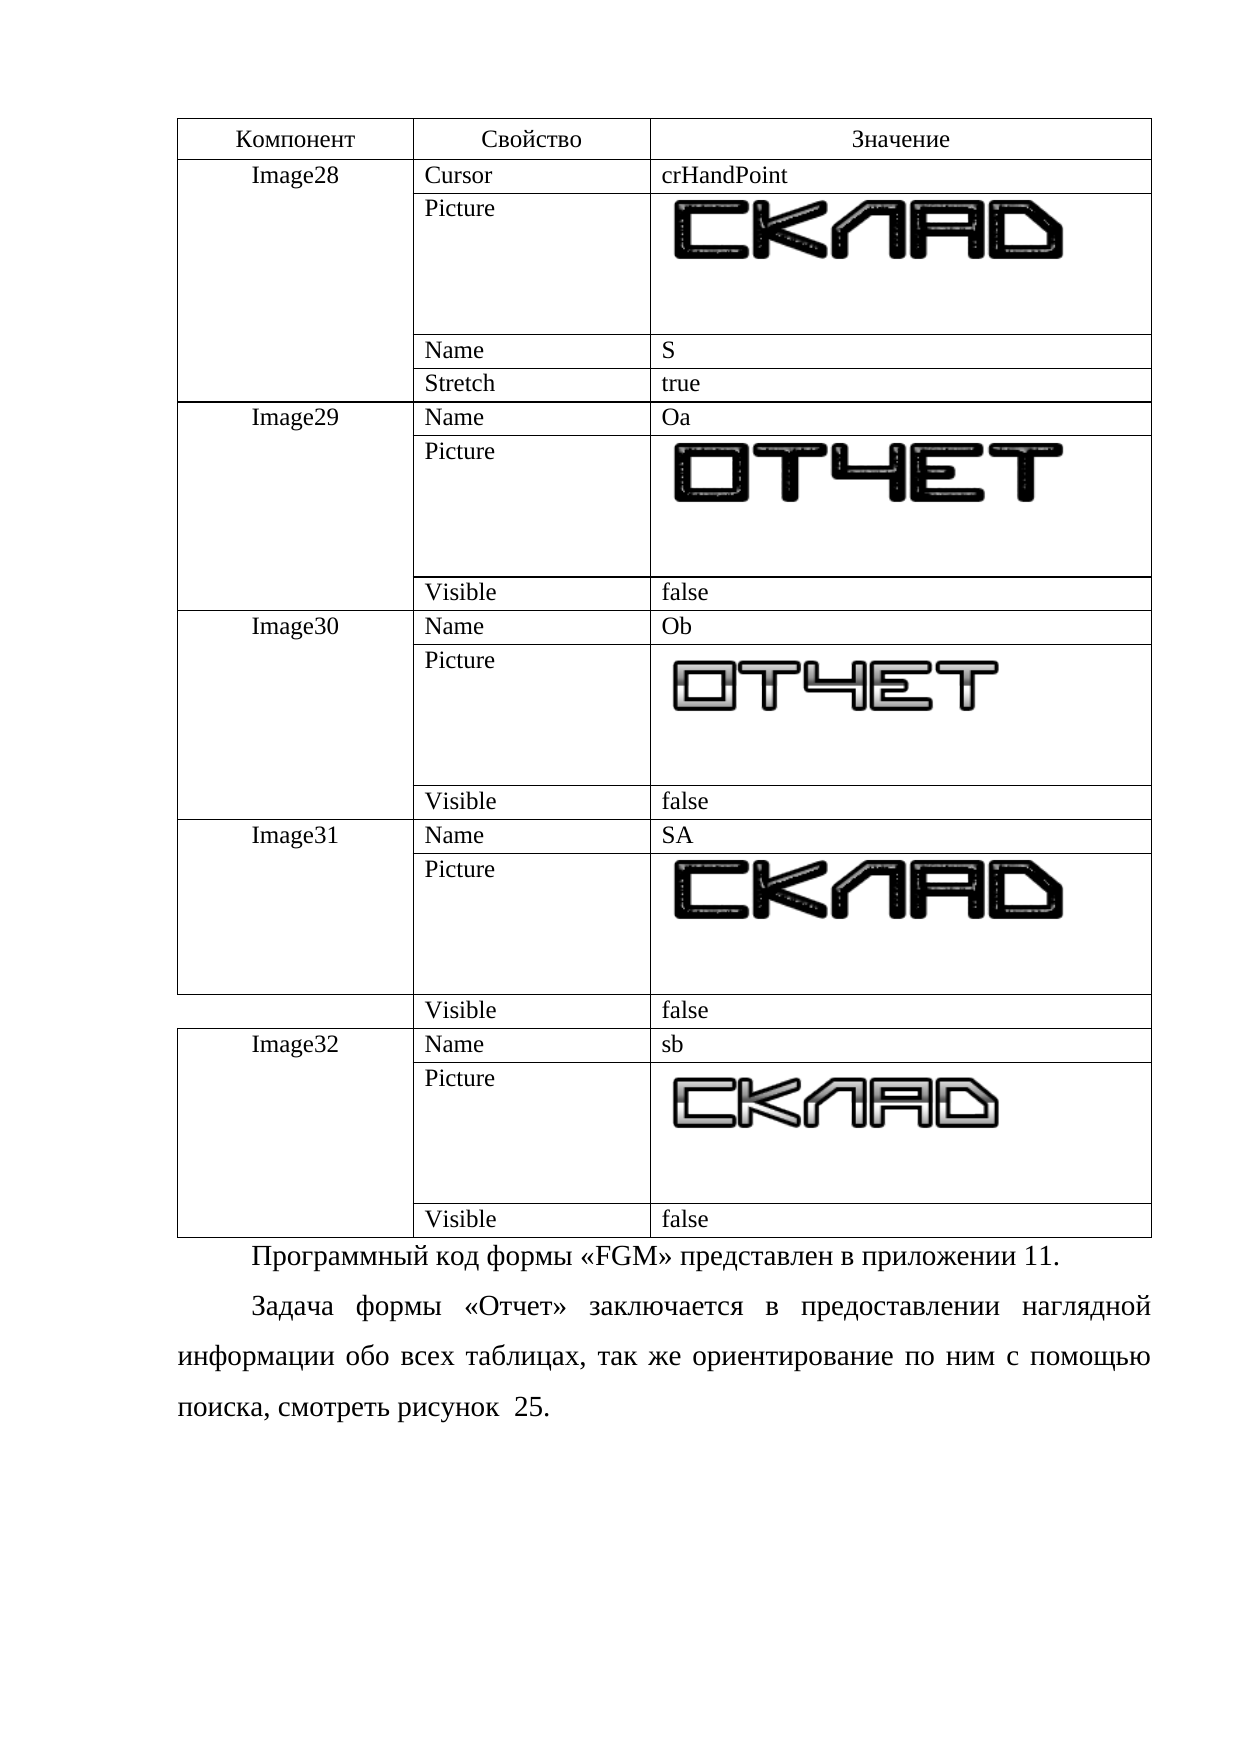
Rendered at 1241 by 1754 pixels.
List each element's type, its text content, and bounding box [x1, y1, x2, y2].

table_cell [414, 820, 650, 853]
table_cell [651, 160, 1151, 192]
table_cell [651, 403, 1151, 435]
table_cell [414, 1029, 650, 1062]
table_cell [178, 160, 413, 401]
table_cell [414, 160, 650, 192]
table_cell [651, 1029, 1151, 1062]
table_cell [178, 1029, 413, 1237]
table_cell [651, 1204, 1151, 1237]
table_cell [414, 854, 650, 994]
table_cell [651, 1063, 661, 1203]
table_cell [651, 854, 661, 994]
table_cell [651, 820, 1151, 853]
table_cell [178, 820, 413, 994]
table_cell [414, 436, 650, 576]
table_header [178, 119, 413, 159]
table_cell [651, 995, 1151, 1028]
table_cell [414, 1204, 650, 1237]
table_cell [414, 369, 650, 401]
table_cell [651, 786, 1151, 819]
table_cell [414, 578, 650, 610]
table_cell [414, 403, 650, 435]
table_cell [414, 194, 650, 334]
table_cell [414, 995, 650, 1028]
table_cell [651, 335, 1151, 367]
picture [661, 853, 1152, 994]
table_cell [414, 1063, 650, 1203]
picture [661, 1062, 1152, 1203]
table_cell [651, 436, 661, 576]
list Программный код формы «FGM» представлен в приложении 11. [177, 1238, 1152, 1271]
picture [661, 193, 1152, 334]
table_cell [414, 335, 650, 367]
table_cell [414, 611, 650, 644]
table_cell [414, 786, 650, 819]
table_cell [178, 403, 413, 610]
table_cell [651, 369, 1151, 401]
picture [661, 436, 1152, 577]
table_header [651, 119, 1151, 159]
text Задача формы «Отчет» заключается в предоставлении наглядной информации обо всех таблицах, так же ориентирование по ним с помощью поиска, смотреть рисунок 25. [177, 1288, 1152, 1422]
picture [661, 645, 1152, 786]
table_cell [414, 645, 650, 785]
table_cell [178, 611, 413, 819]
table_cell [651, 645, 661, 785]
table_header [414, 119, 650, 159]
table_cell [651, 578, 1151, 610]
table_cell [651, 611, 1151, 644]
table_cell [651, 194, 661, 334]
